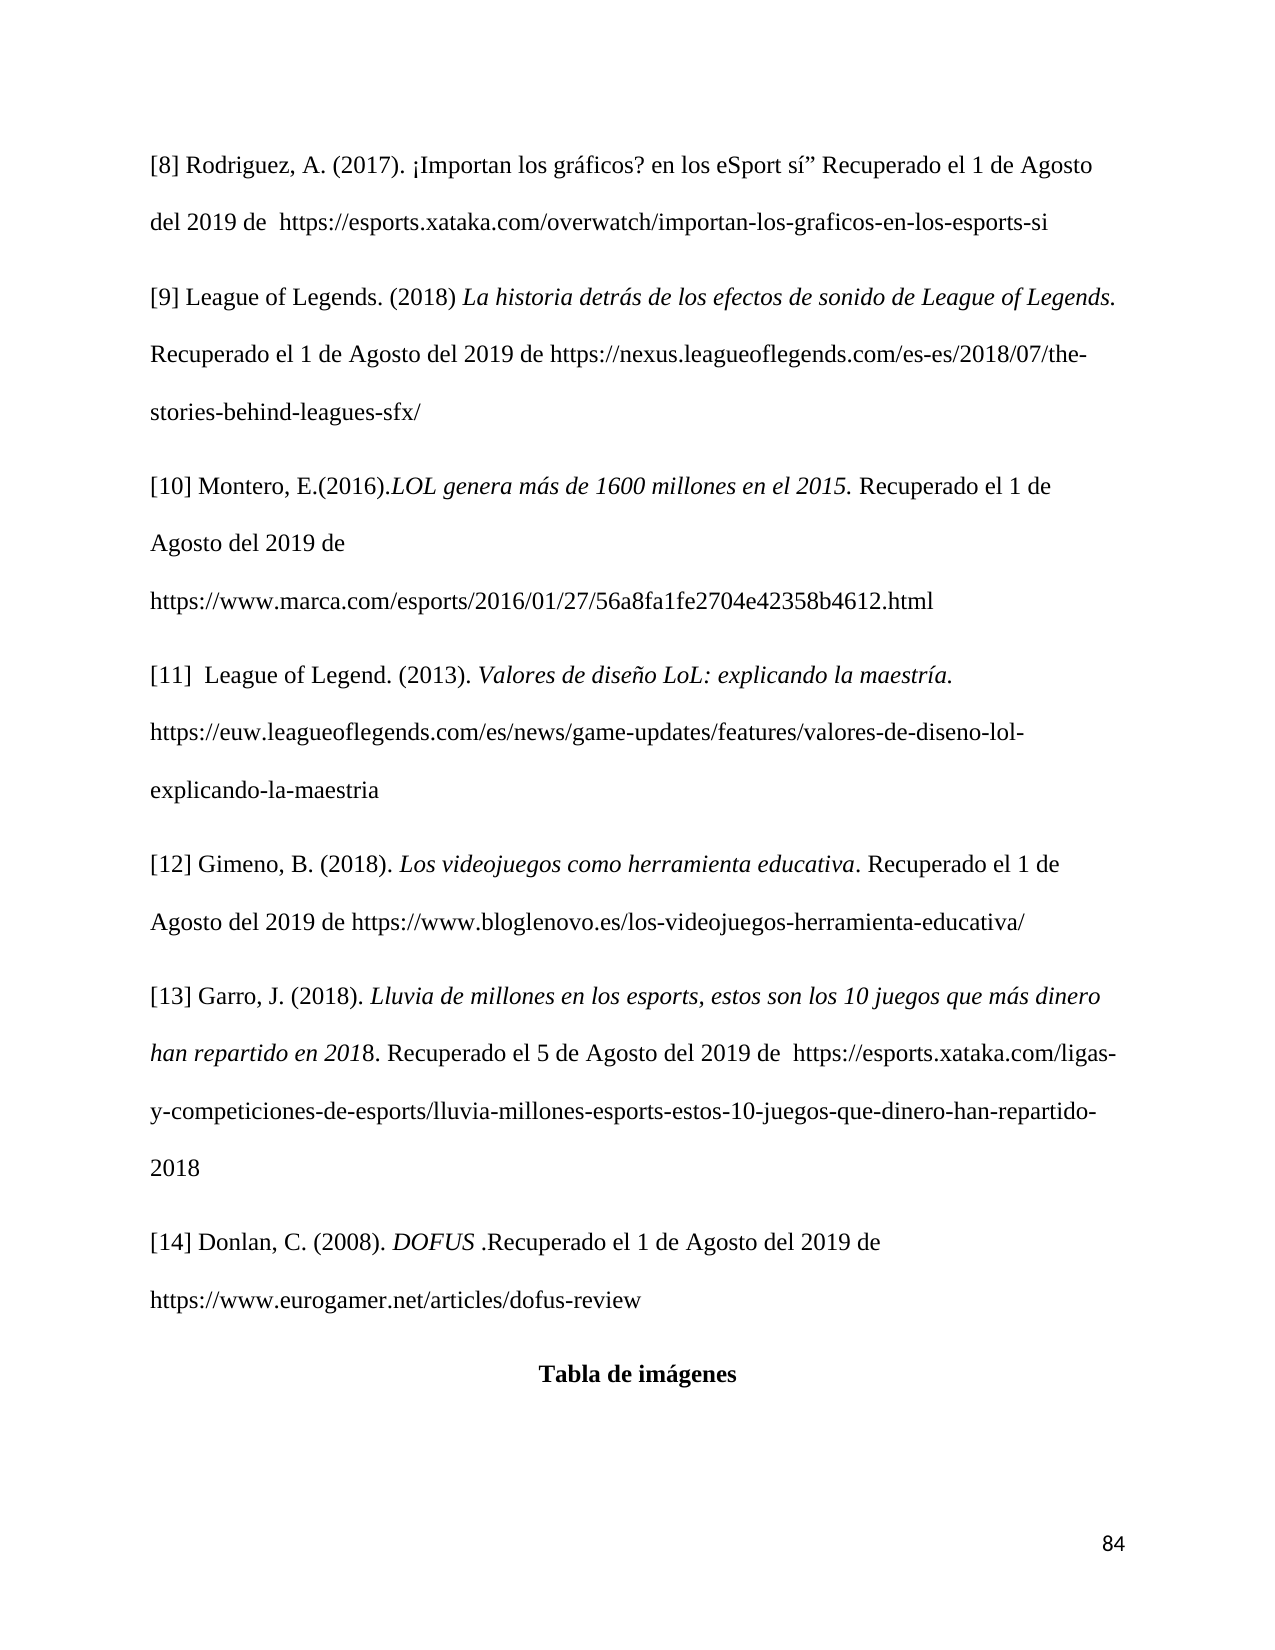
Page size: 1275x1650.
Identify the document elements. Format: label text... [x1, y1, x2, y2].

text [10] Montero, E.(2016).LOL genera más de 1600 millones en el 2015. Recuperado el 1 de Agosto del 2019 de https://www.marca.com/esports/2016/01/27/56a8fa1fe2704e42358b4612.html [150, 471, 1125, 614]
text [12] Gimeno, B. (2018). Los videojuegos como herramienta educativa. Recuperado el 1 de Agosto del 2019 de https://www.bloglenovo.es/los-videojuegos-herramienta-educativa/ [150, 849, 1125, 935]
text [8] Rodriguez, A. (2017). ¡Importan los gráficos? en los eSport sí” Recuperado el 1 de Agosto del 2019 de https://esports.xataka.com/overwatch/importan-los-graficos-en-los-esports-si [150, 150, 1125, 236]
text [13] Garro, J. (2018). Lluvia de millones en los esports, estos son los 10 juegos que más dinero han repartido en 2018. Recuperado el 5 de Agosto del 2019 de https://esports.xataka.com/ligas-y-competiciones-de-esports/lluvia-millones-esports-estos-10-juegos-que-dinero-han-repartido-2018 [150, 981, 1125, 1182]
text [14] Donlan, C. (2008). DOFUS .Recuperado el 1 de Agosto del 2019 de https://www.eurogamer.net/articles/dofus-review [150, 1227, 1125, 1314]
text [9] League of Legends. (2018) La historia detrás de los efectos de sonido de League of Legends. Recuperado el 1 de Agosto del 2019 de https://nexus.leagueoflegends.com/es-es/2018/07/the-stories-behind-leagues-sfx/ [150, 282, 1125, 425]
text Tabla de imágenes [150, 1359, 1125, 1388]
text [11] League of Legend. (2013). Valores de diseño LoL: explicando la maestría. https://euw.leagueoflegends.com/es/news/game-updates/features/valores-de-diseno-lol-explicando-la-maestria [150, 660, 1125, 804]
